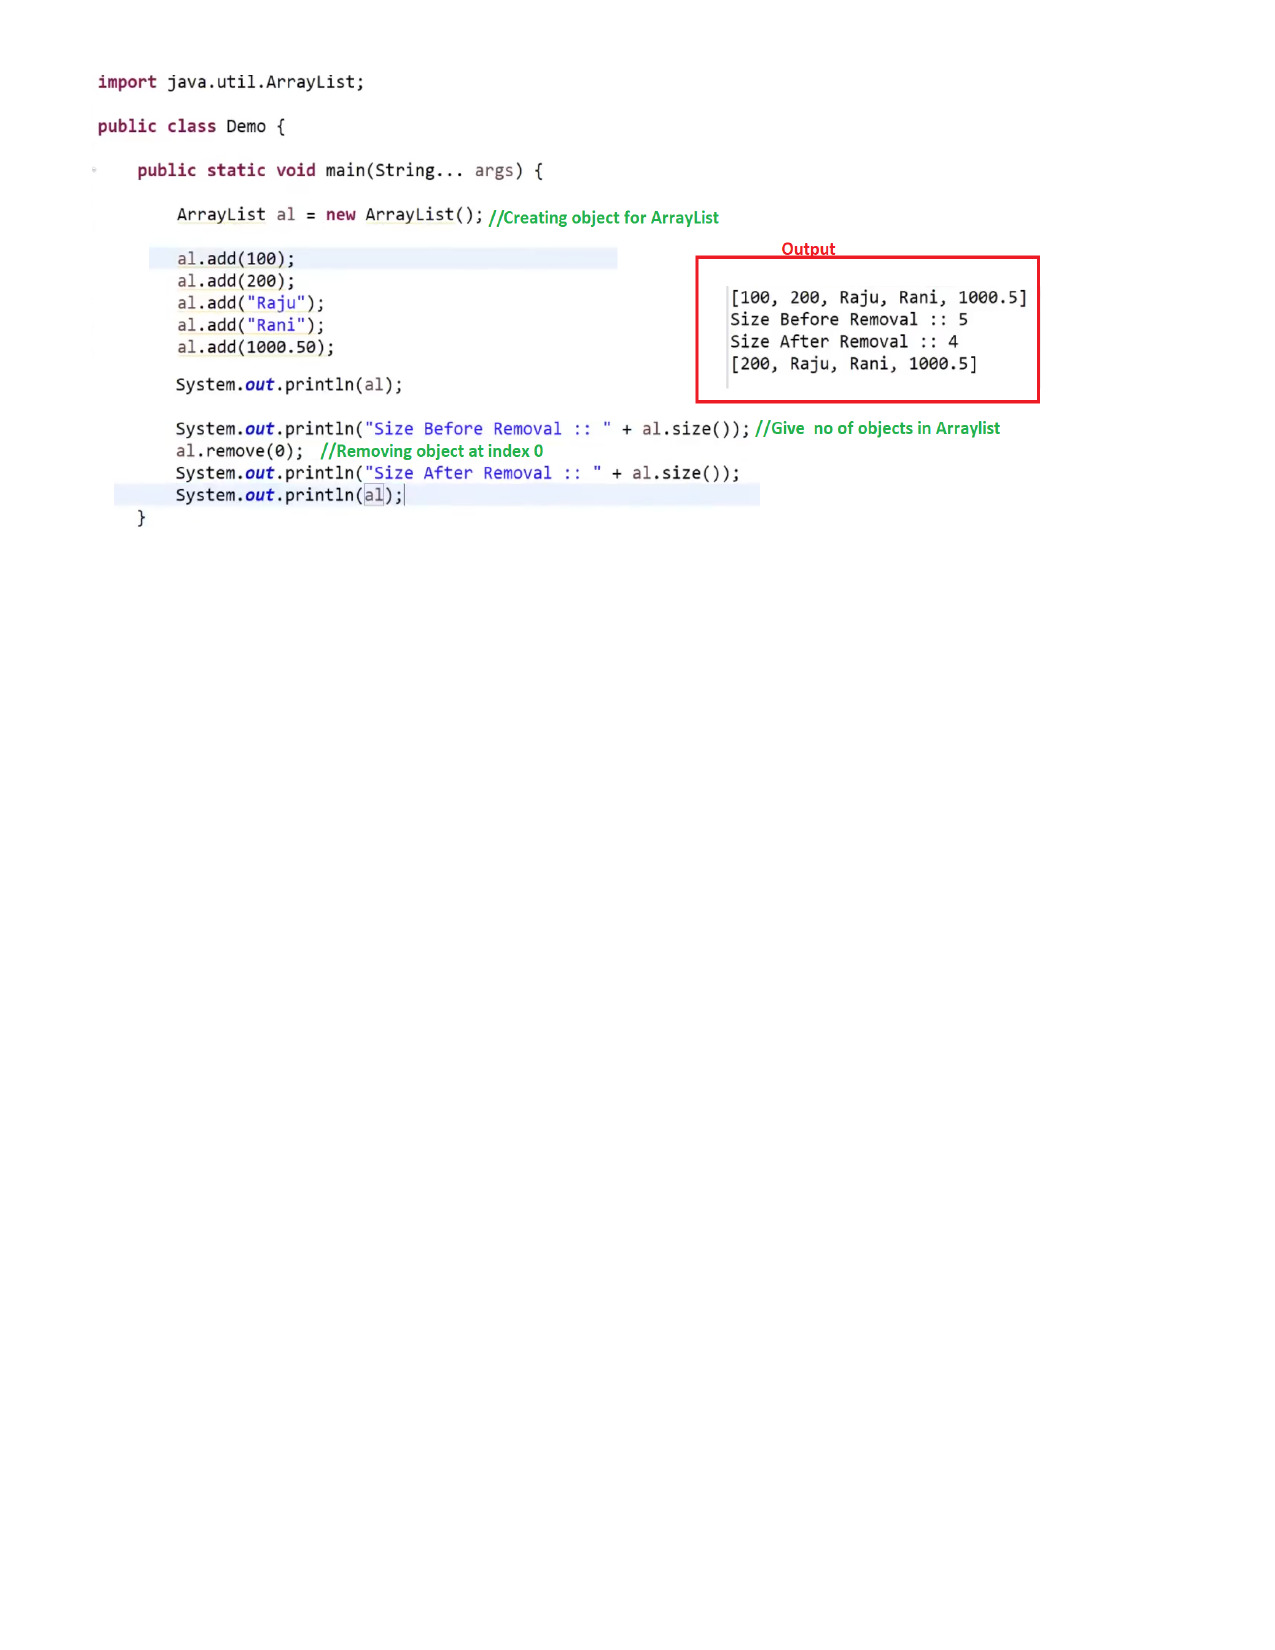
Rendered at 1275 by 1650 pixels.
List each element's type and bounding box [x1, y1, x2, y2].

picture [75, 75, 1048, 540]
